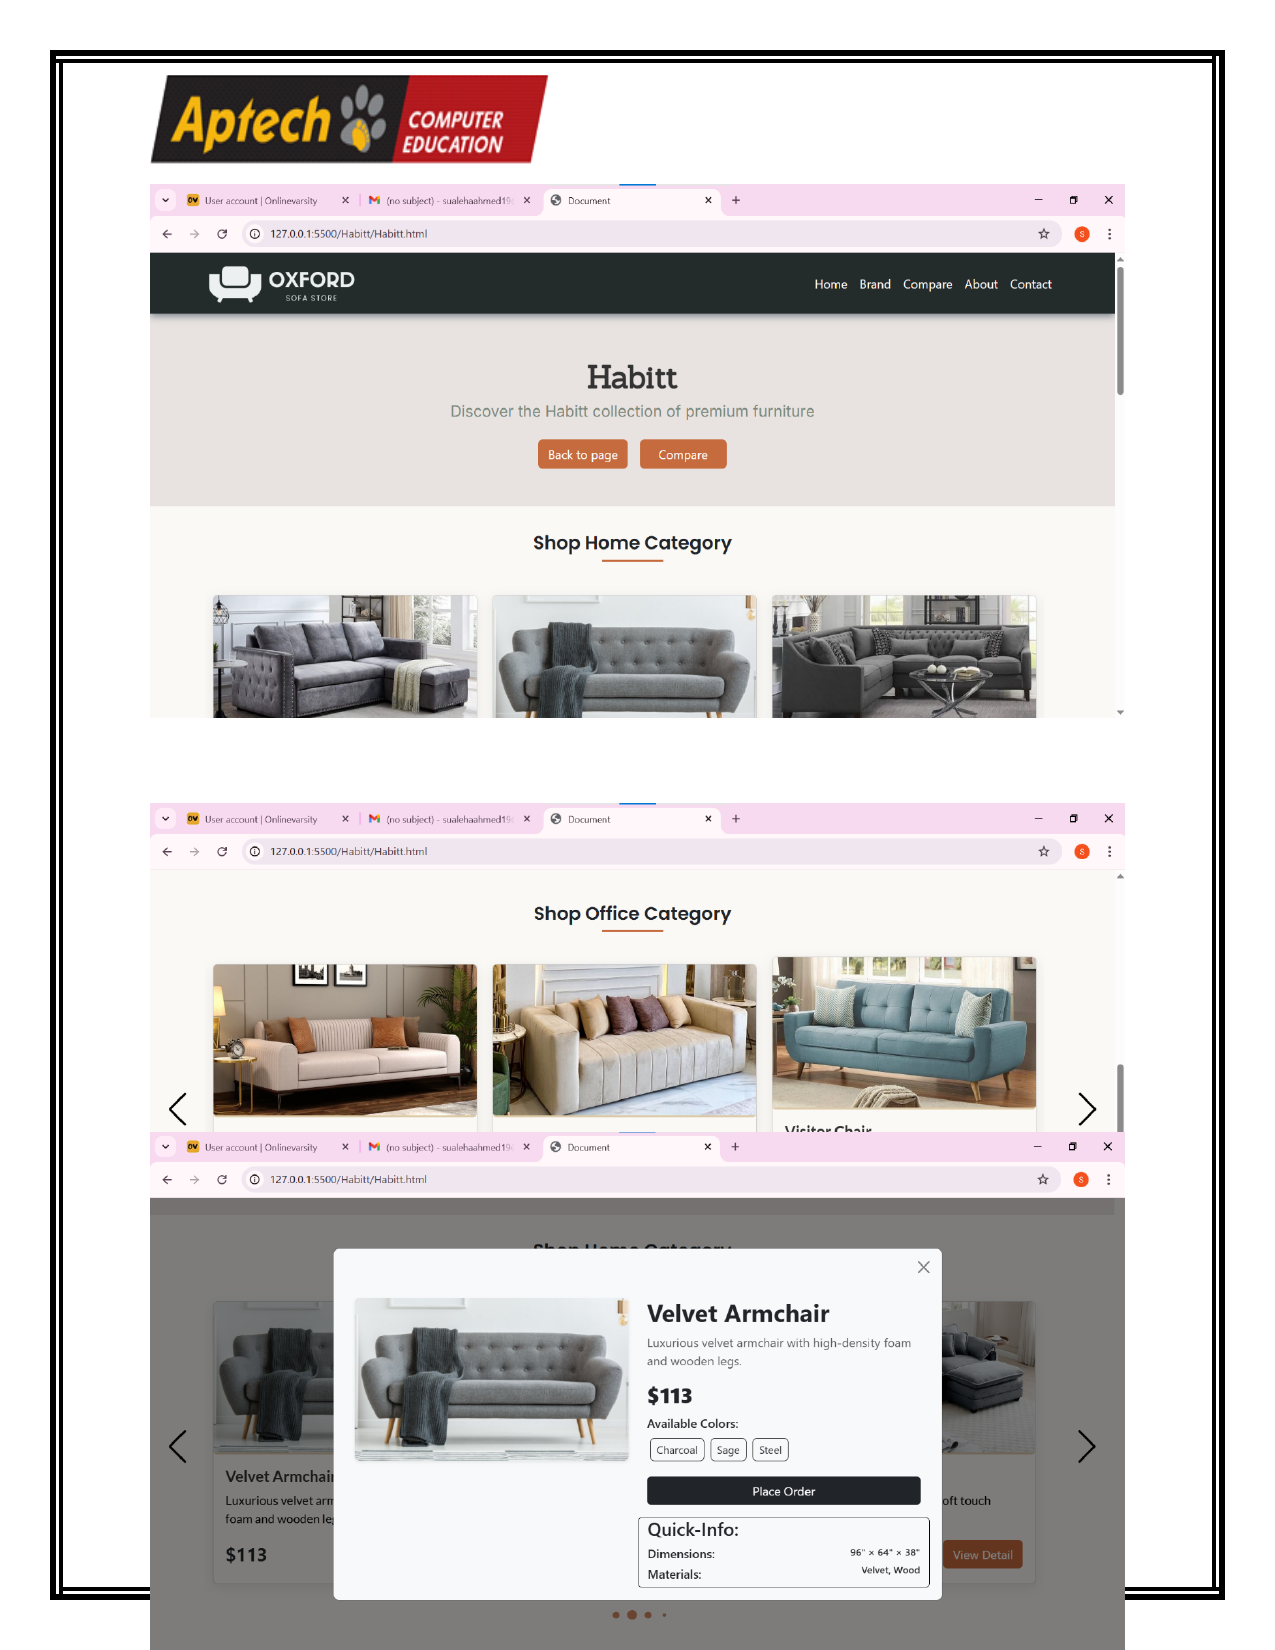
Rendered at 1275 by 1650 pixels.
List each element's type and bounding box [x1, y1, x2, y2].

picture [150, 803, 1125, 1650]
picture [150, 75, 1125, 718]
